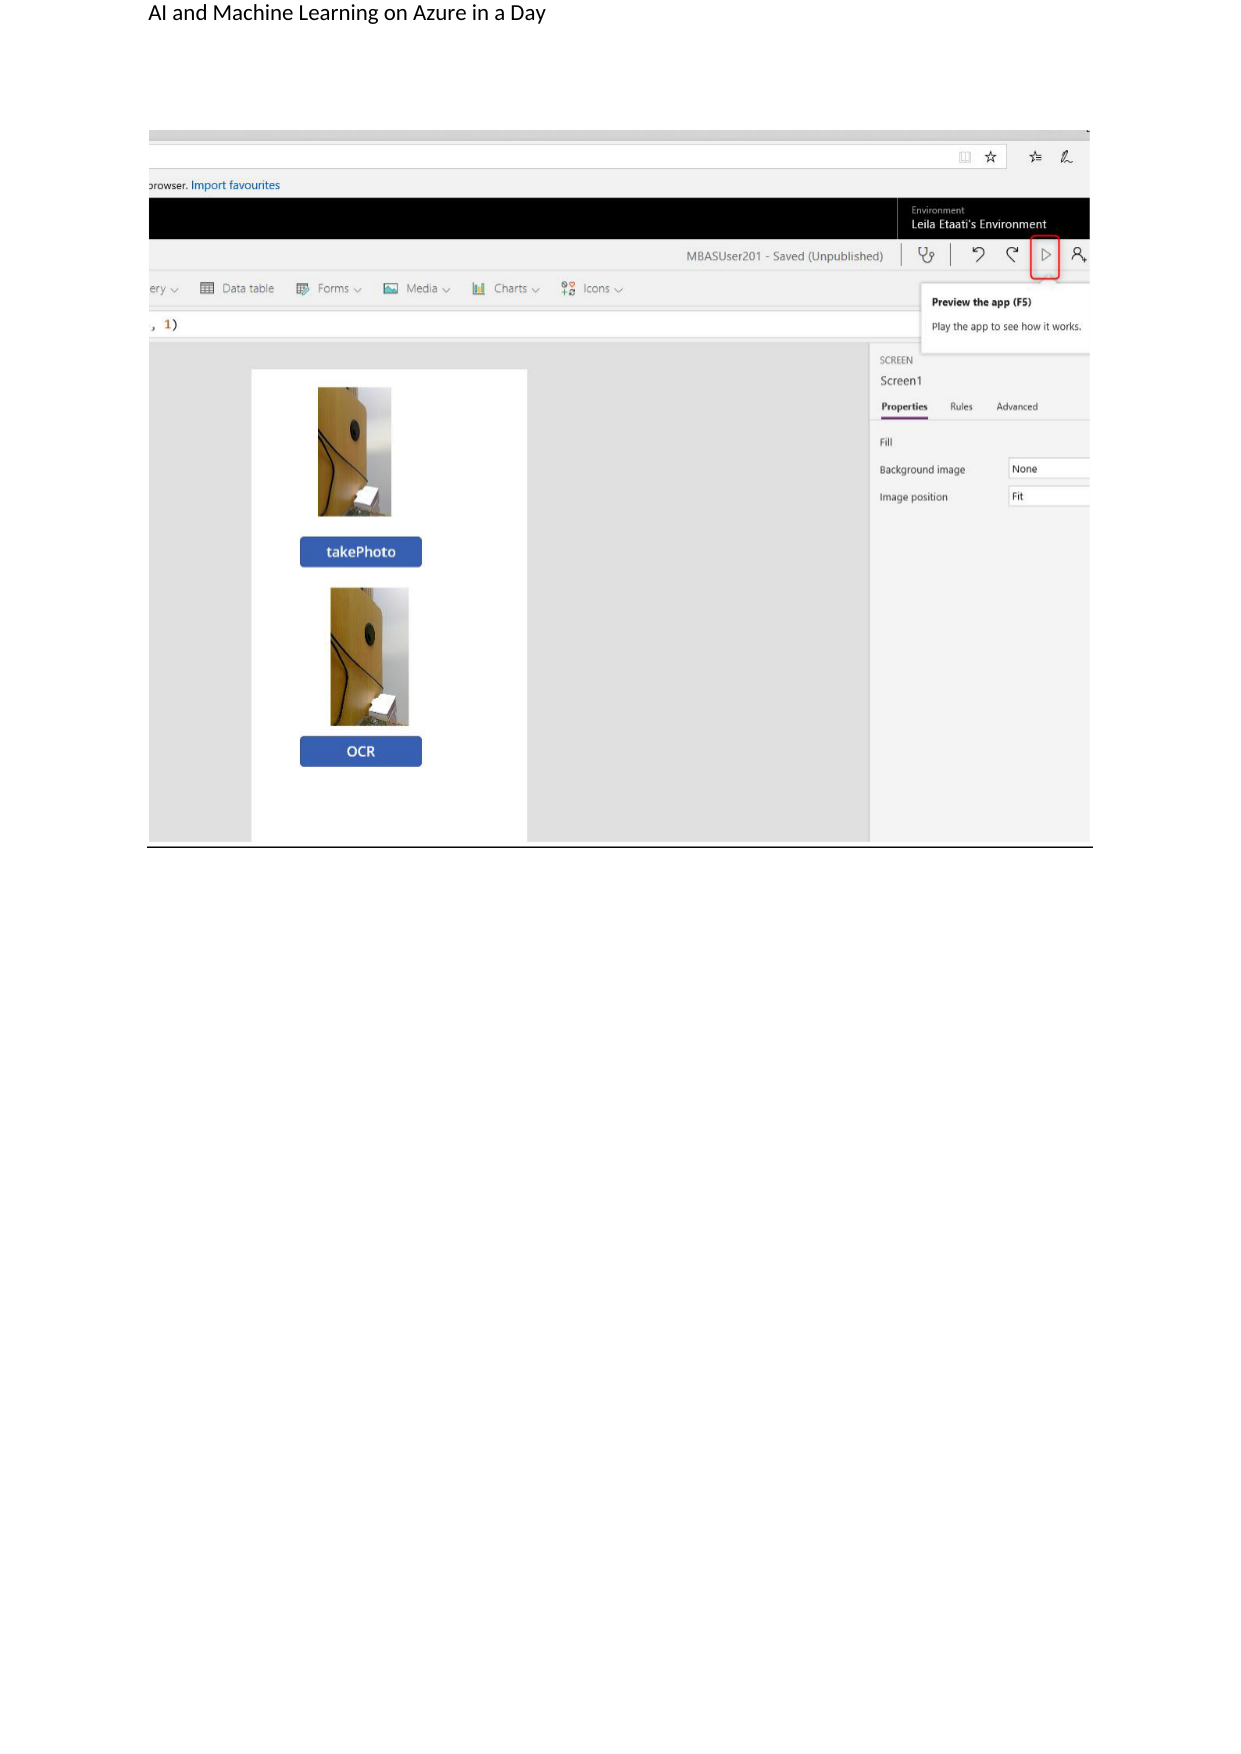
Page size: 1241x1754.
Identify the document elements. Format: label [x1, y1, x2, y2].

picture [147, 130, 1093, 848]
